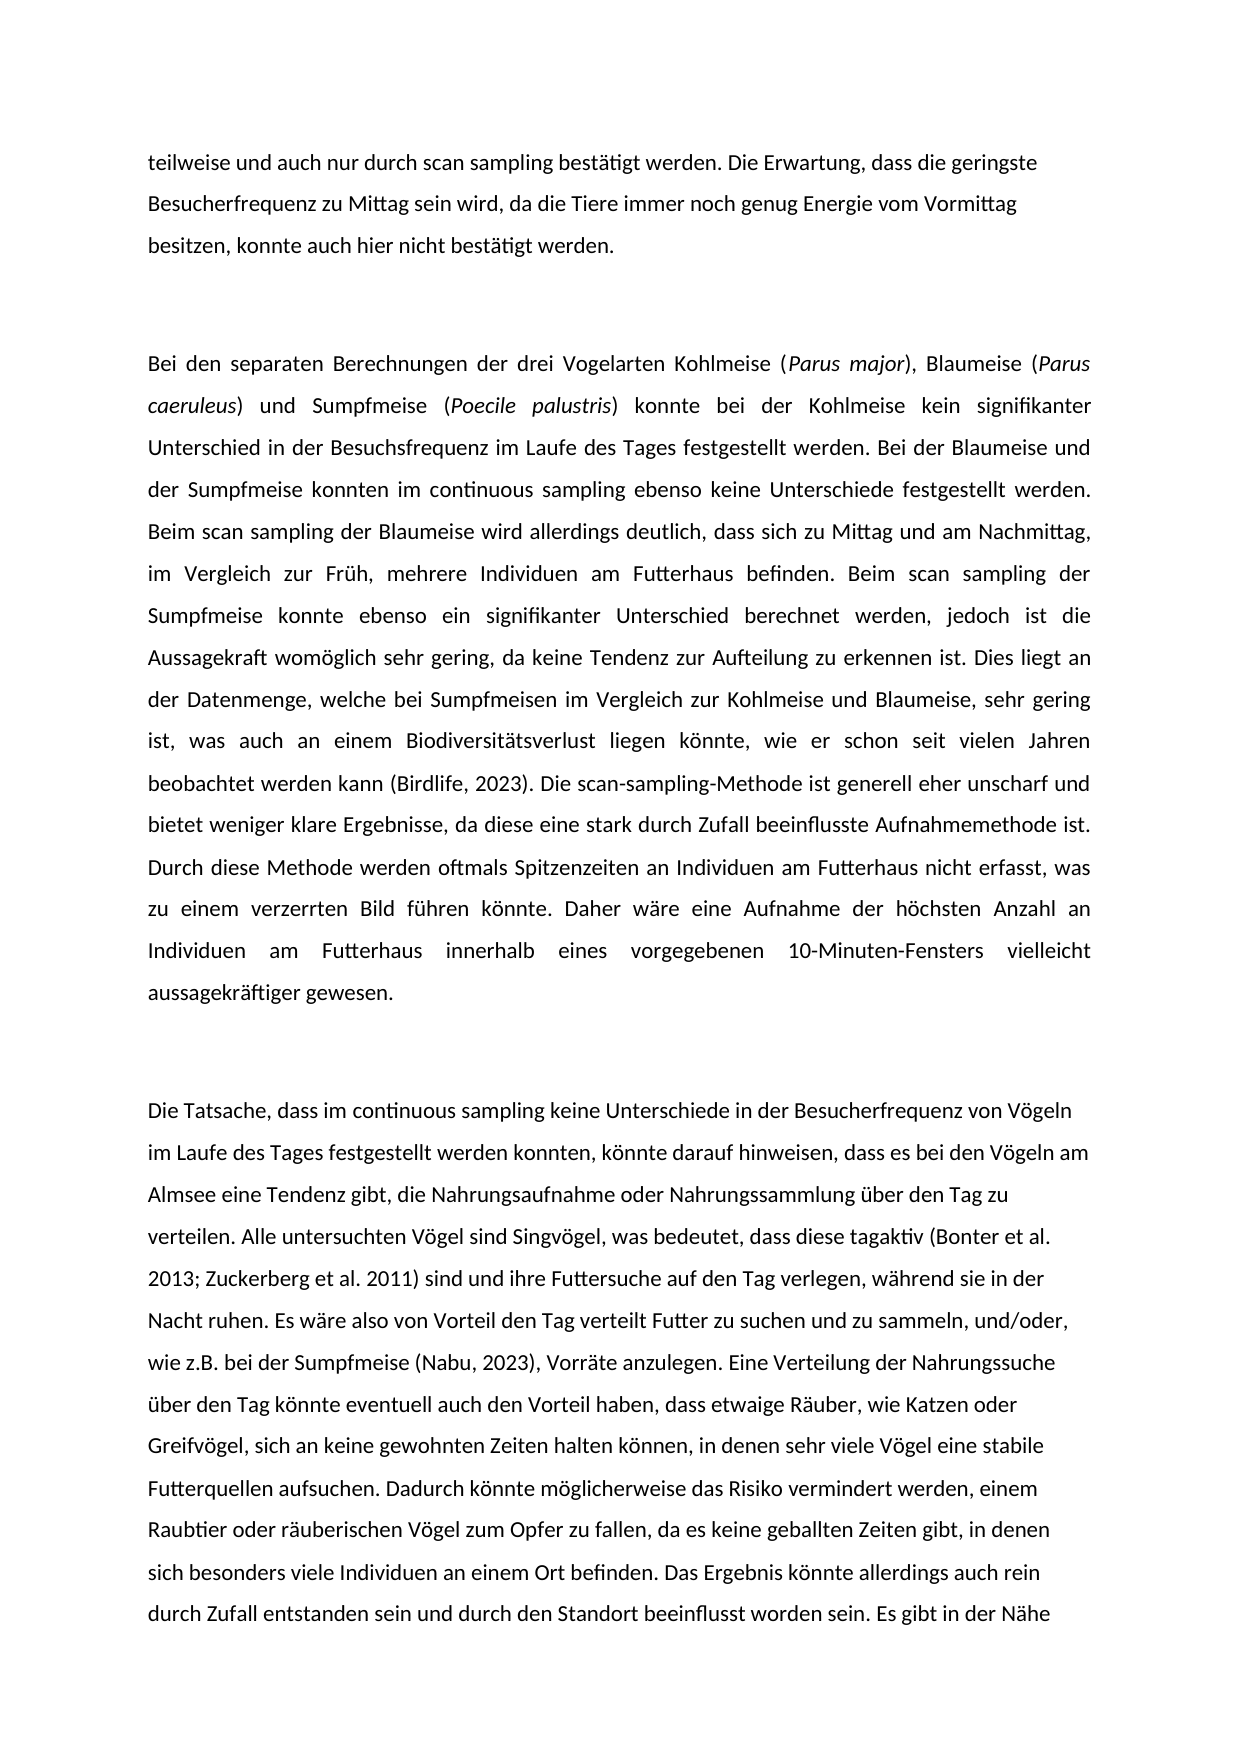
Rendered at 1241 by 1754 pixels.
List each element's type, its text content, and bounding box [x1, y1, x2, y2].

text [148, 1096, 1093, 1628]
text Bei den separaten Berechnungen der drei Vogelarten Kohlmeise (Parus major), Blaumeise (Parus caeruleus) und Sumpfmeise (Poecile palustris) konnte bei der Kohlmeise kein signifikanter Unterschied in der Besuchsfrequenz im Laufe des Tages festgestellt werden. Bei der Blaumeise und der Sumpfmeise konnten im continuous sampling ebenso keine Unterschiede festgestellt werden. Beim scan sampling der Blaumeise wird allerdings deutlich, dass sich zu Mittag und am Nachmittag, im Vergleich zur Früh, mehrere Individuen am Futterhaus befinden. Beim scan sampling der Sumpfmeise konnte ebenso ein signifikanter Unterschied berechnet werden, jedoch ist die Aussagekraft womöglich sehr gering, da keine Tendenz zur Aufteilung zu erkennen ist. Dies liegt an der Datenmenge, welche bei Sumpfmeisen im Vergleich zur Kohlmeise und Blaumeise, sehr gering ist, was auch an einem Biodiversitätsverlust liegen könnte, wie er schon seit vielen Jahren beobachtet werden kann (Birdlife, 2023). Die scan-sampling-Methode ist generell eher unscharf und bietet weniger klare Ergebnisse, da diese eine stark durch Zufall beeinflusste Aufnahmemethode ist. Durch diese Methode werden oftmals Spitzenzeiten an Individuen am Futterhaus nicht erfasst, was zu einem verzerrten Bild führen könnte. Daher wäre eine Aufnahme der höchsten Anzahl an Individuen am Futterhaus innerhalb eines vorgegebenen 10-Minuten-Fensters vielleicht aussagekräftiger gewesen. [148, 349, 1093, 1007]
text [148, 148, 1093, 259]
